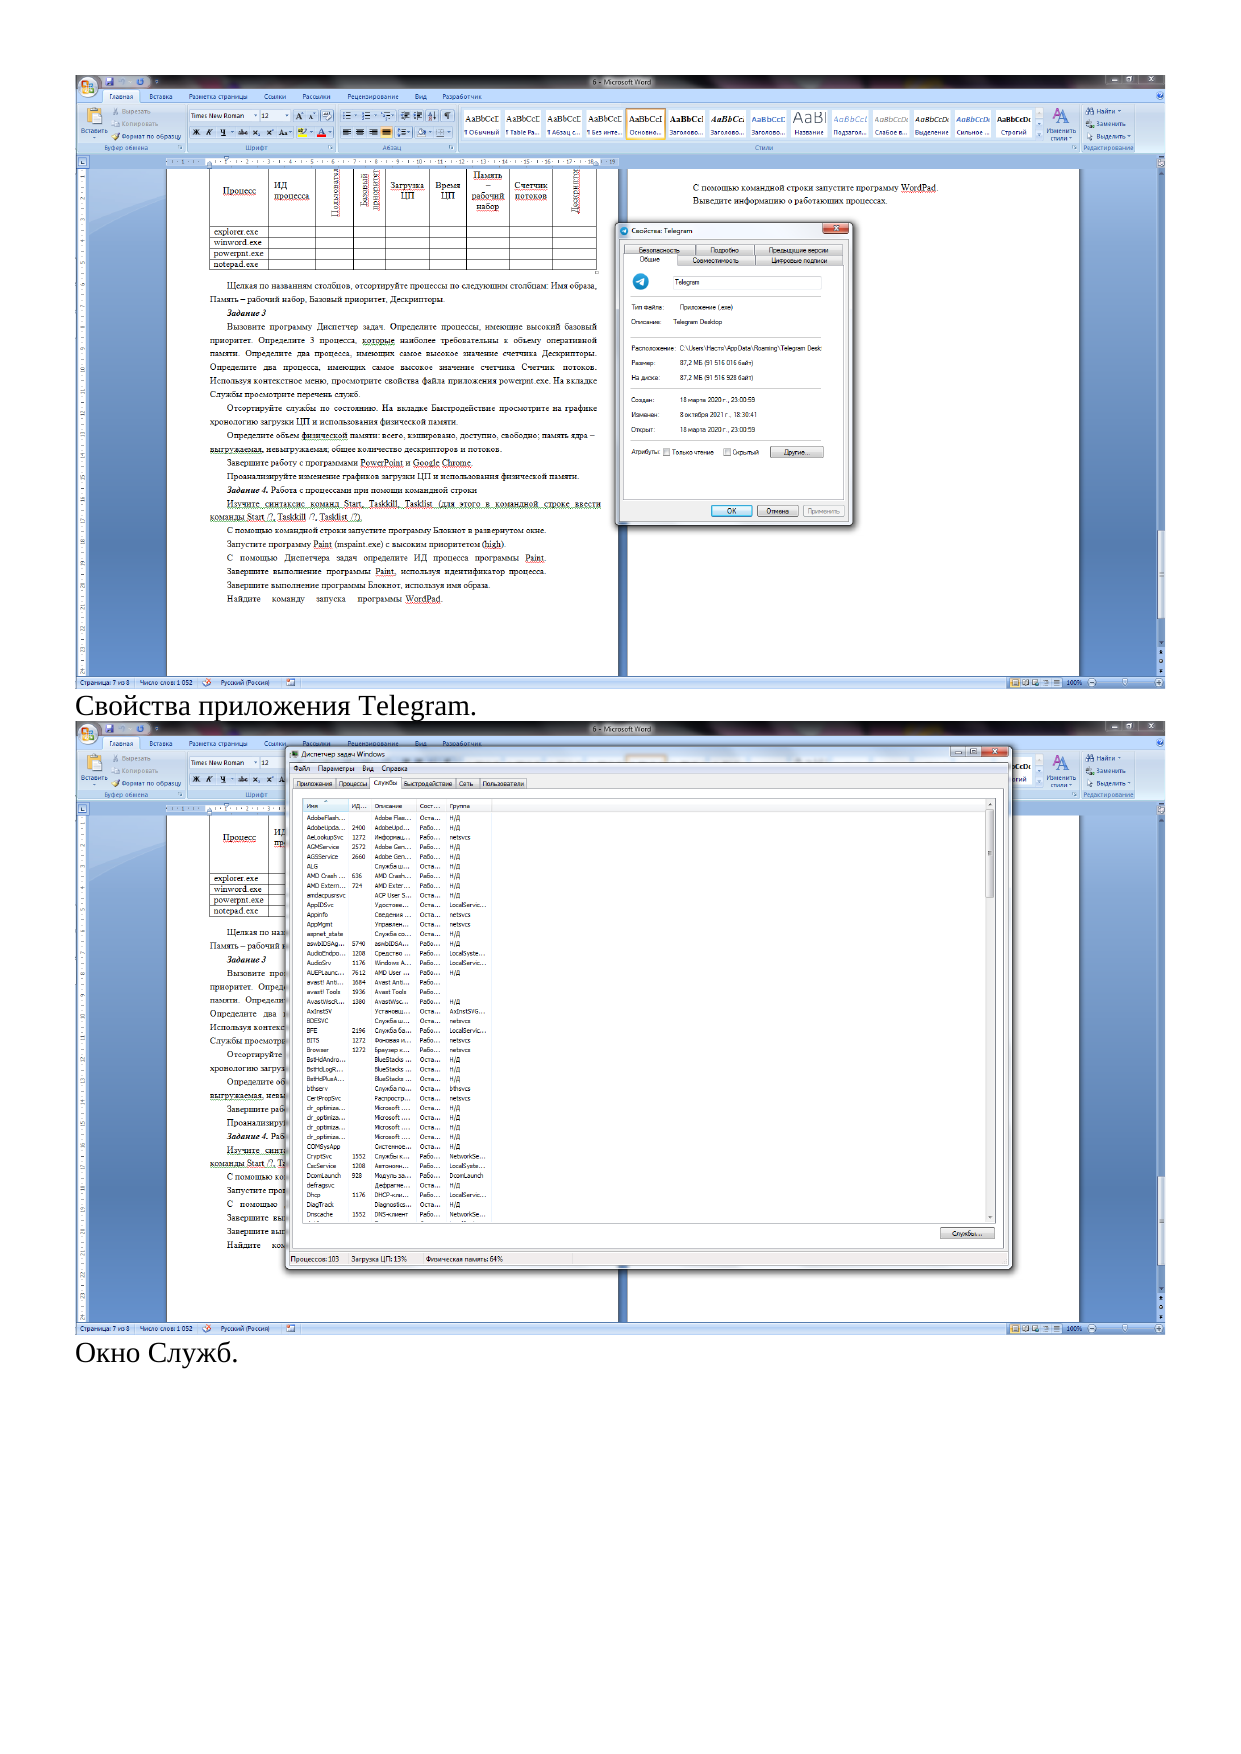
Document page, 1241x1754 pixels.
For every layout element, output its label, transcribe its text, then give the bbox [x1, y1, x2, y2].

text Свойства приложения Telegram. [75, 689, 1165, 721]
picture [75, 75, 1166, 689]
picture [75, 721, 1166, 1335]
text Окно Служб. [75, 1335, 1165, 1368]
